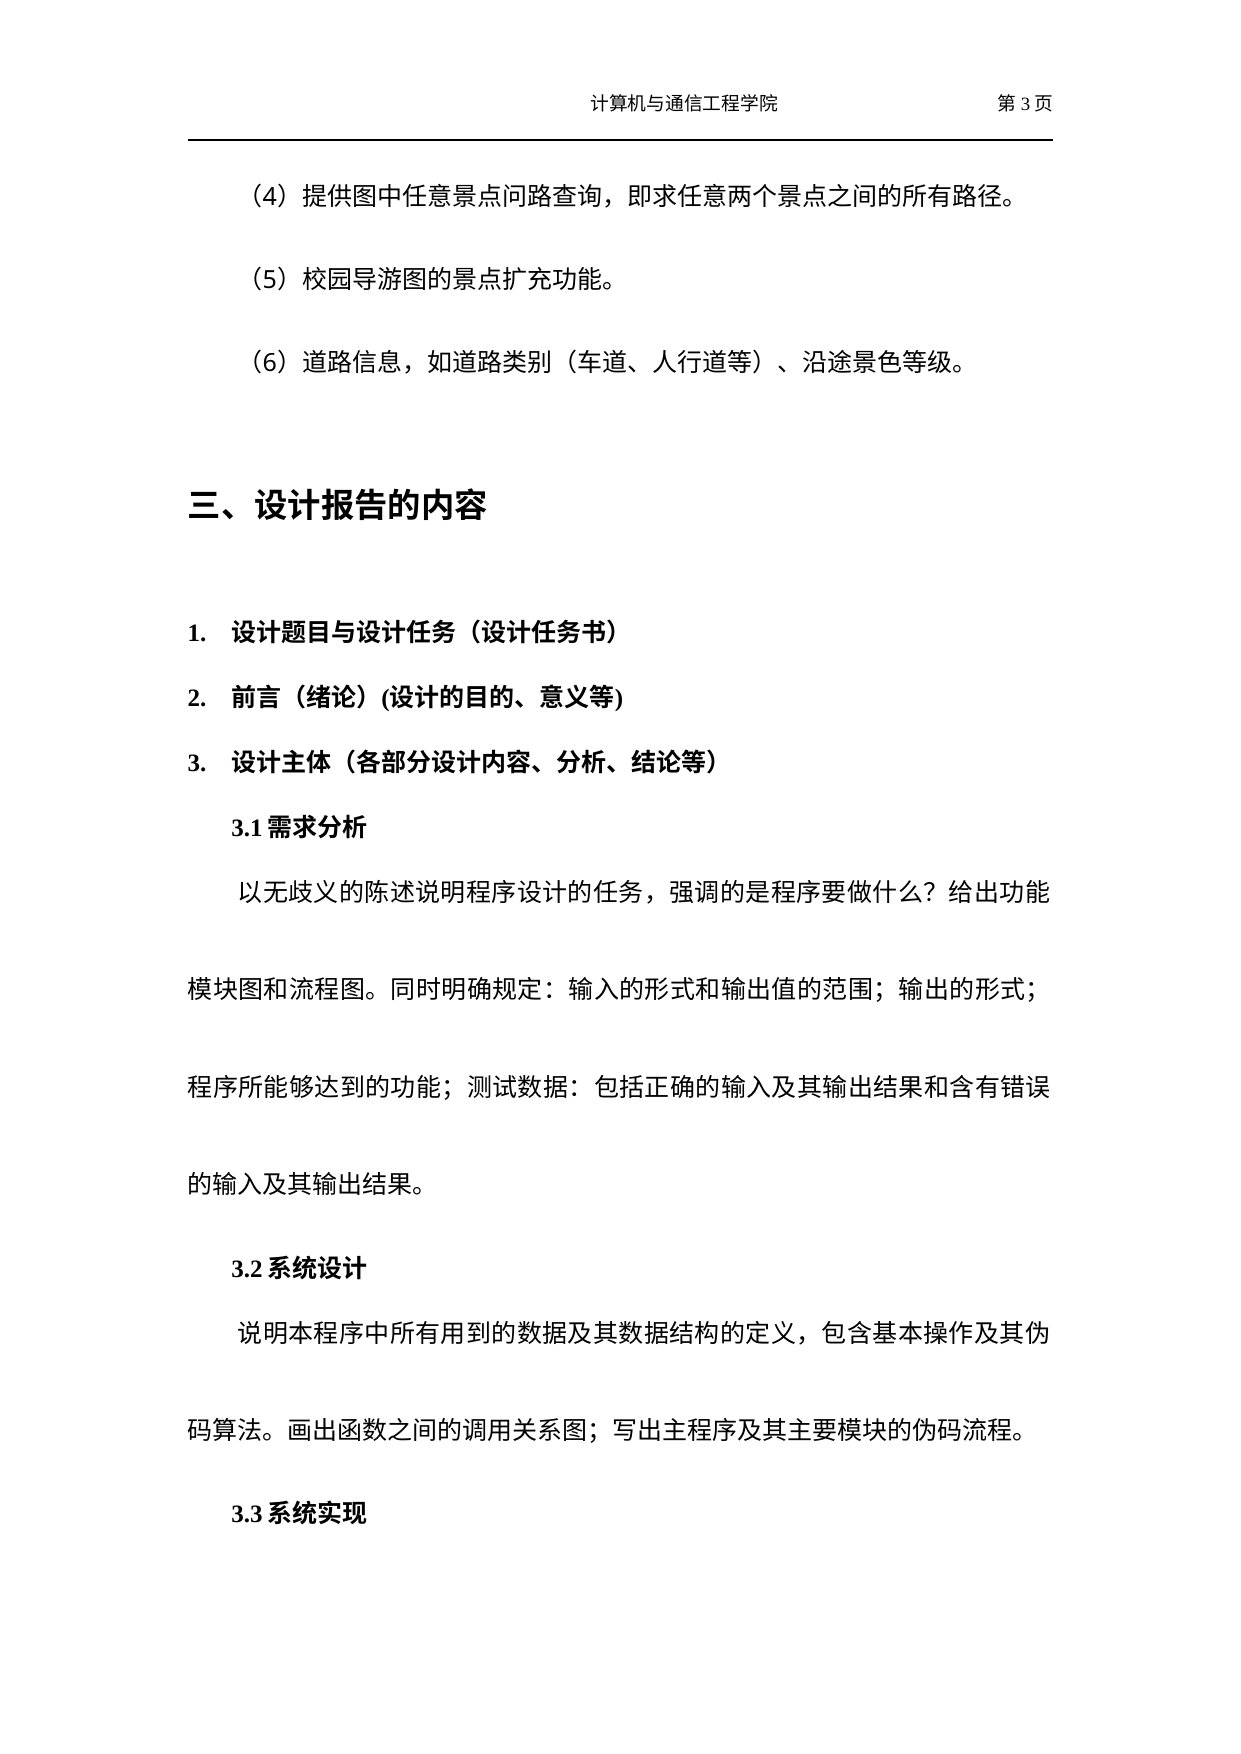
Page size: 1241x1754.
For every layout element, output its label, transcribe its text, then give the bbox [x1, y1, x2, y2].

text （6）道路信息，如道路类别（车道、人行道等）、沿途景色等级。 [187, 328, 1053, 393]
subtitle 三、设计报告的内容 [187, 471, 1053, 536]
text 3.1需求分析 [231, 793, 1053, 858]
text 以无歧义的陈述说明程序设计的任务，强调的是程序要做什么？给出功能模块图和流程图。同时明确规定：输入的形式和输出值的范围；输出的形式；程序所能够达到的功能；测试数据：包括正确的输入及其输出结果和含有错误的输入及其输出结果。 [187, 858, 1053, 1216]
text 说明本程序中所有用到的数据及其数据结构的定义，包含基本操作及其伪码算法。画出函数之间的调用关系图；写出主程序及其主要模块的伪码流程。 [187, 1299, 1053, 1461]
text （4）提供图中任意景点问路查询，即求任意两个景点之间的所有路径。 [187, 162, 1053, 227]
text 3.2系统设计 [231, 1234, 1053, 1299]
list 前言（绪论）(设计的目的、意义等) [187, 663, 1053, 728]
text 3.3系统实现 [231, 1479, 1053, 1544]
list 设计主体（各部分设计内容、分析、结论等） [187, 728, 1053, 793]
list 设计题目与设计任务（设计任务书） [187, 598, 1053, 663]
text （5）校园导游图的景点扩充功能。 [187, 245, 1053, 310]
